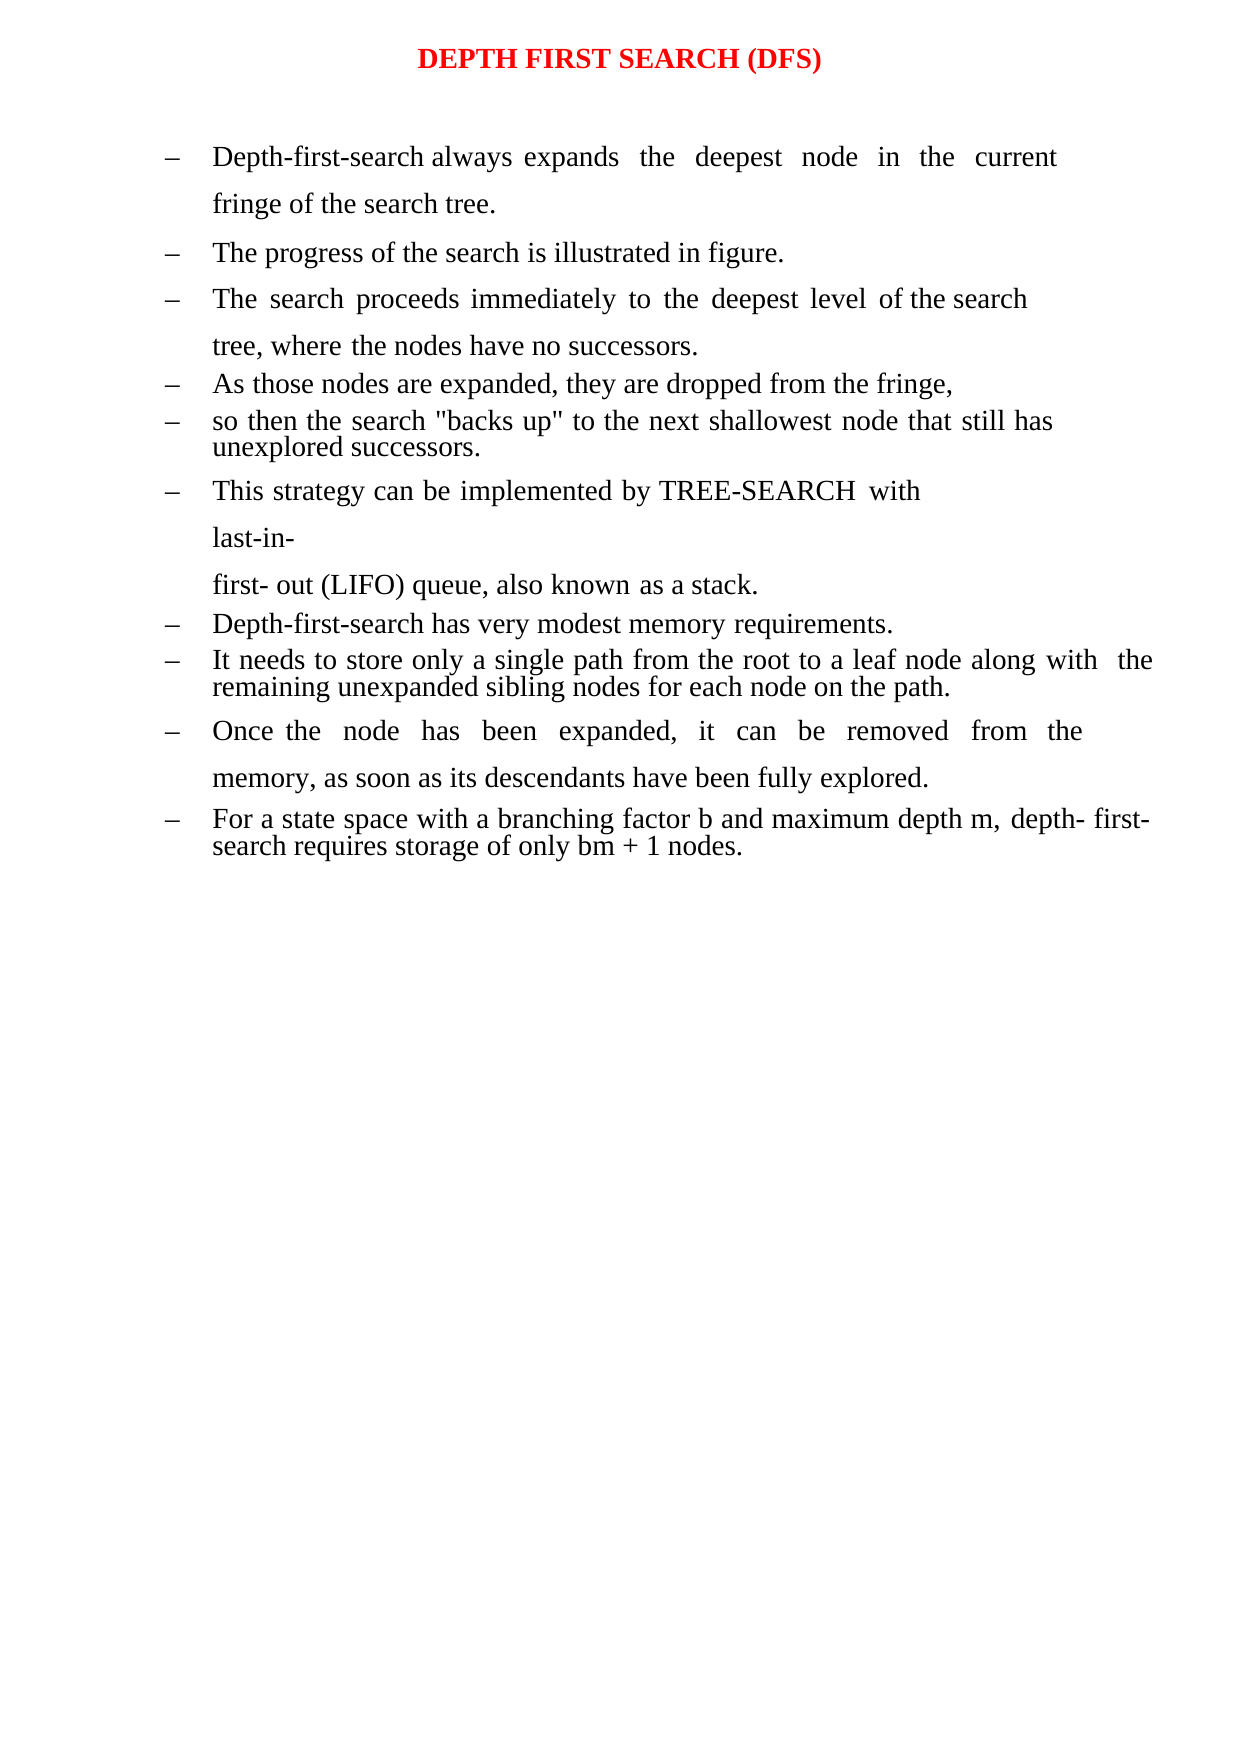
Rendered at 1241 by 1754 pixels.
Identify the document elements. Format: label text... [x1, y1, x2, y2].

list Once the node has been expanded, it can be removed from the [165, 703, 1213, 750]
list The progress of the search is illustrated in figure. [165, 225, 1213, 272]
list The search proceeds immediately to the deepest level of the search [165, 272, 1213, 317]
text fringe of the search tree. [212, 176, 1213, 223]
text tree, where the nodes have no successors. [212, 317, 1213, 364]
subtitle DEPTH FIRST SEARCH (DFS) [91, 42, 1148, 75]
text memory, as soon as its descendants have been fully explored. [212, 750, 1213, 797]
list Depth-first-search always expands the deepest node in the current [165, 129, 1213, 176]
list so then the search "backs up" to the next shallowest node that still has unexplored successors. [165, 409, 1145, 463]
list As those nodes are expanded, they are dropped from the fringe, [165, 366, 1213, 400]
list This strategy can be implemented by TREE-SEARCH with a last-in- [165, 463, 1213, 557]
list Depth-first-search has very modest memory requirements. [165, 606, 1213, 639]
list It needs to store only a single path from the root to a leaf node along with the remaining unexpanded sibling nodes for each node on the path. [165, 648, 1153, 703]
text first- out (LIFO) queue, also known as a stack. [212, 557, 1213, 604]
list For a state space with a branching factor b and maximum depth m, depth- first-search requires storage of only bm + 1 nodes. [165, 806, 1150, 861]
